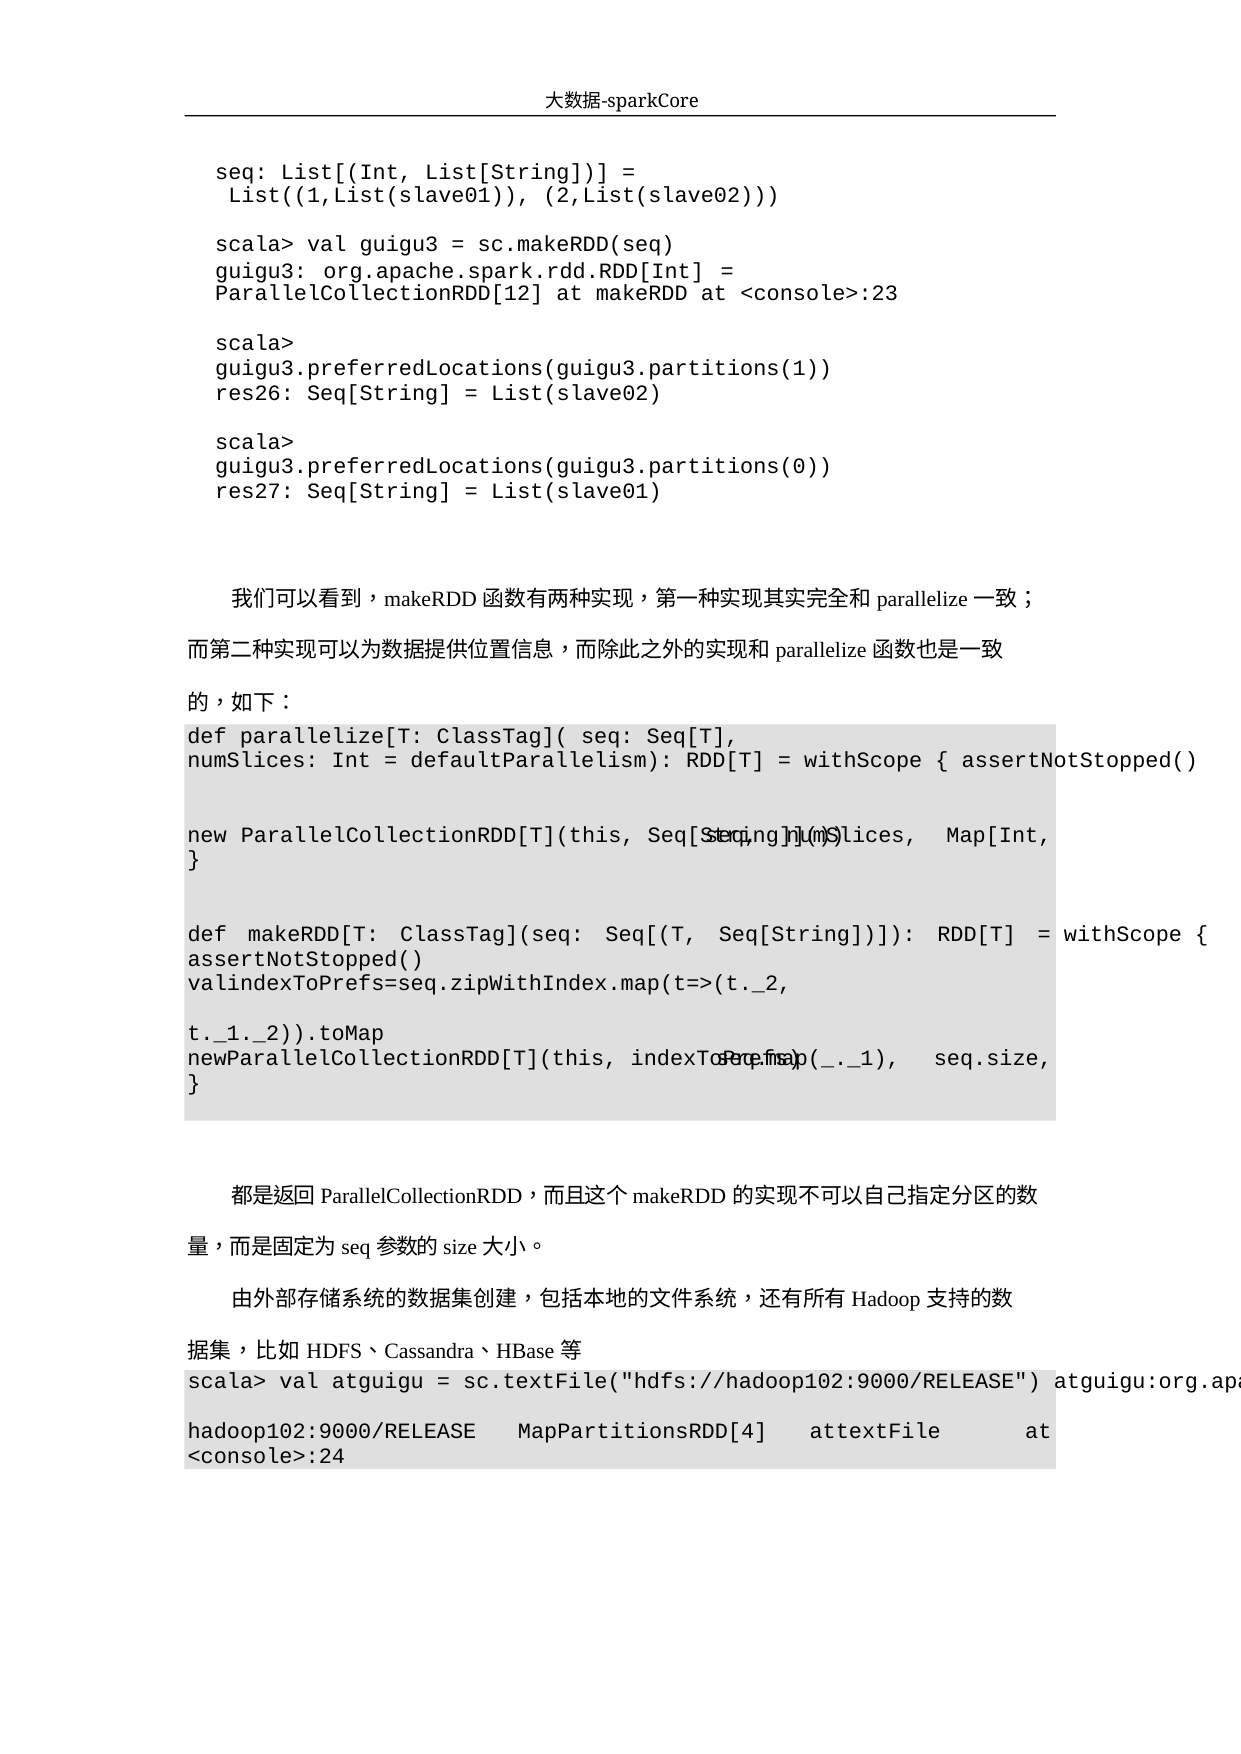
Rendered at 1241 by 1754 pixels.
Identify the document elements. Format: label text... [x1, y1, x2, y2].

text 都是返回 ParallelCollectionRDD，而且这个 makeRDD 的实现不可以自己指定分区的数量，而是固定为 seq 参数的 size 大小。 [187, 1180, 1050, 1261]
text 我们可以看到，makeRDD 函数有两种实现，第一种实现其实完全和 parallelize 一致； 而第二种实现可以为数据提供位置信息，而除此之外的实现和 parallelize 函数也是一致 [187, 583, 1046, 664]
text 的，如下： [187, 686, 1159, 716]
text 由外部存储系统的数据集创建，包括本地的文件系统，还有所有Hadoop 支持的数据集，比如HDFS、Cassandra、HBase 等 [187, 1283, 1034, 1364]
